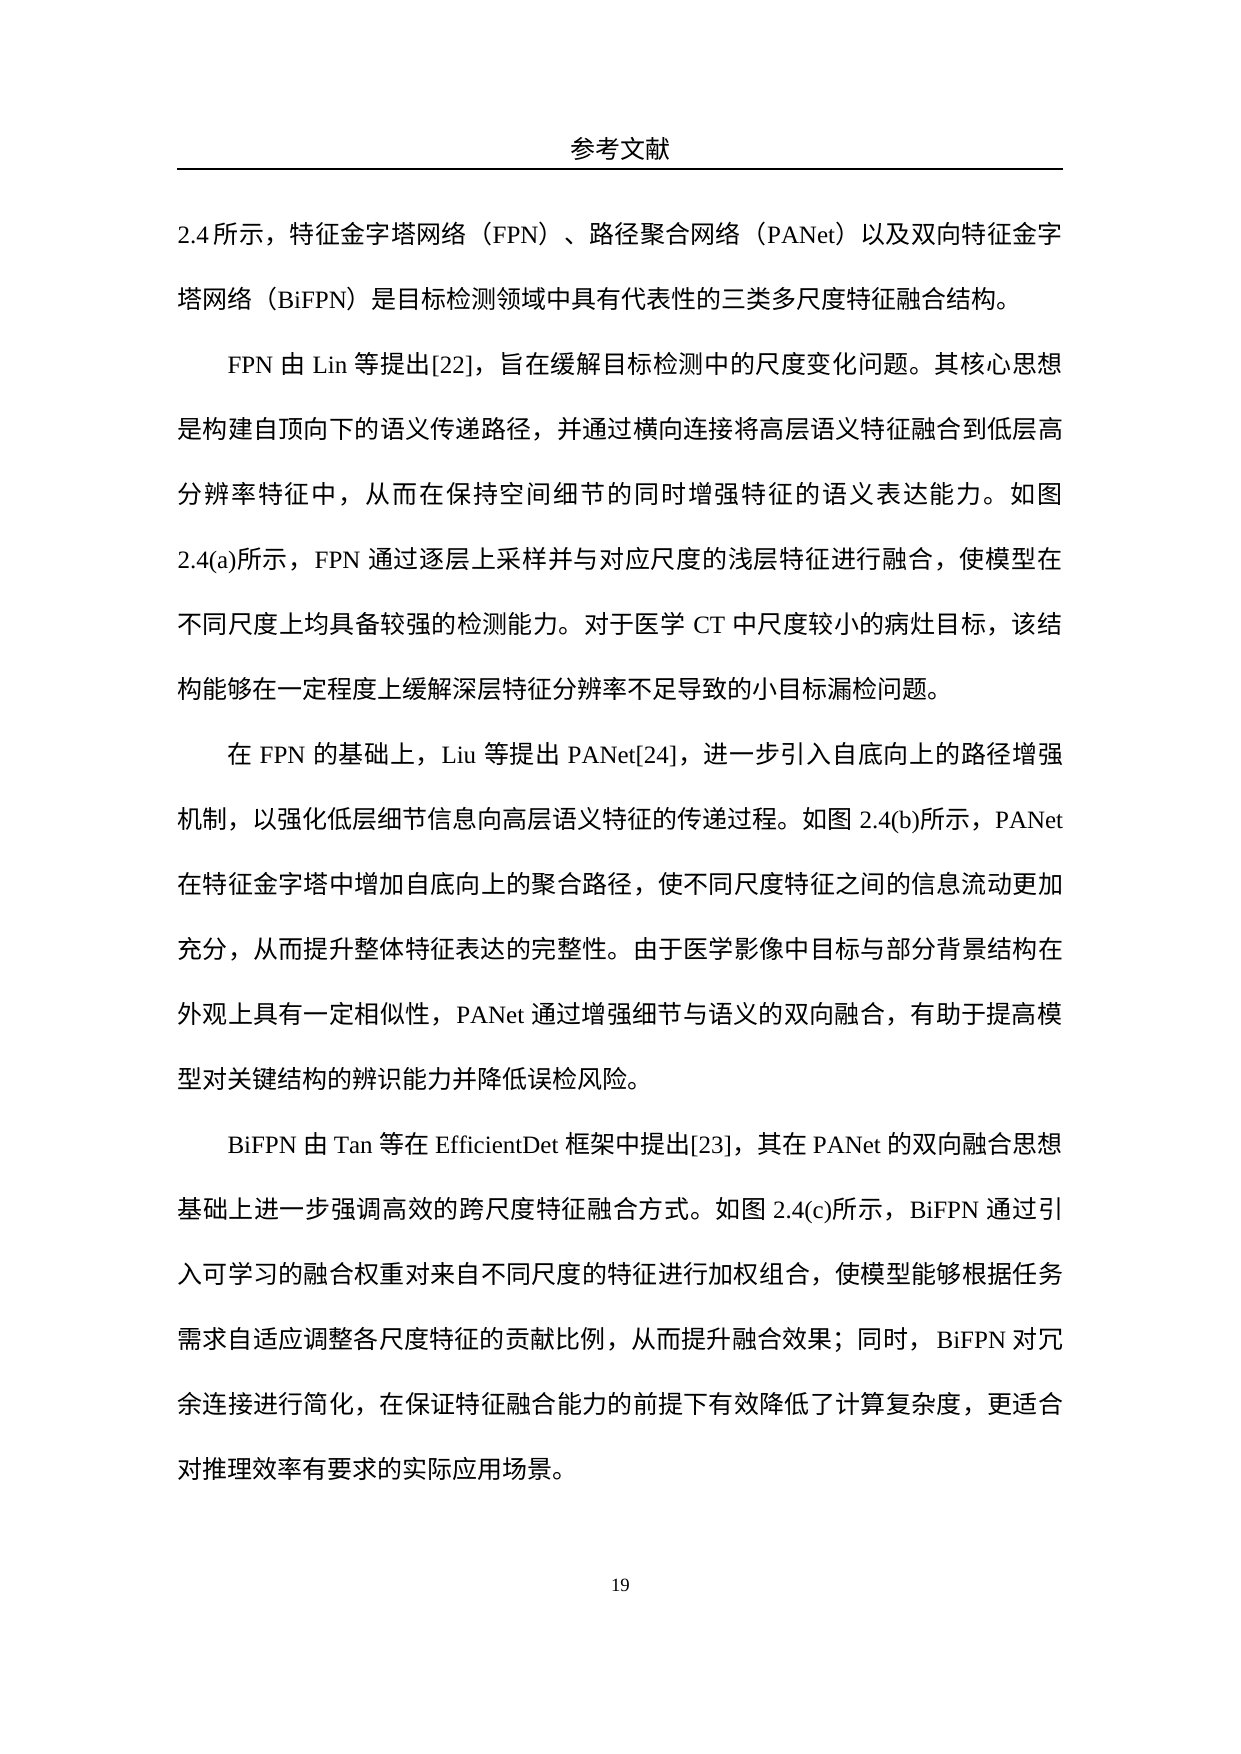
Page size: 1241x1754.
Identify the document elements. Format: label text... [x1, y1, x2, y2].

text 在 FPN 的基础上，Liu 等提出 PANet[24]，进一步引入自底向上的路径增强机制，以强化低层细节信息向高层语义特征的传递过程。如图2.4(b)所示，PANet 在特征金字塔中增加自底向上的聚合路径，使不同尺度特征之间的信息流动更加充分，从而提升整体特征表达的完整性。由于医学影像中目标与部分背景结构在外观上具有一定相似性，PANet 通过增强细节与语义的双向融合，有助于提高模型对关键结构的辨识能力并降低误检风险。 [177, 720, 1063, 1110]
text FPN 由 Lin 等提出[22]，旨在缓解目标检测中的尺度变化问题。其核心思想是构建自顶向下的语义传递路径，并通过横向连接将高层语义特征融合到低层高分辨率特征中，从而在保持空间细节的同时增强特征的语义表达能力。如图2.4(a)所示，FPN 通过逐层上采样并与对应尺度的浅层特征进行融合，使模型在不同尺度上均具备较强的检测能力。对于医学 CT 中尺度较小的病灶目标，该结构能够在一定程度上缓解深层特征分辨率不足导致的小目标漏检问题。 [177, 330, 1063, 720]
text BiFPN 由 Tan 等在 EfficientDet 框架中提出[23]，其在 PANet 的双向融合思想基础上进一步强调高效的跨尺度特征融合方式。如图2.4(c)所示，BiFPN 通过引入可学习的融合权重对来自不同尺度的特征进行加权组合，使模型能够根据任务需求自适应调整各尺度特征的贡献比例，从而提升融合效果；同时，BiFPN 对冗余连接进行简化，在保证特征融合能力的前提下有效降低了计算复杂度，更适合对推理效率有要求的实际应用场景。 [177, 1110, 1063, 1500]
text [177, 200, 1063, 330]
